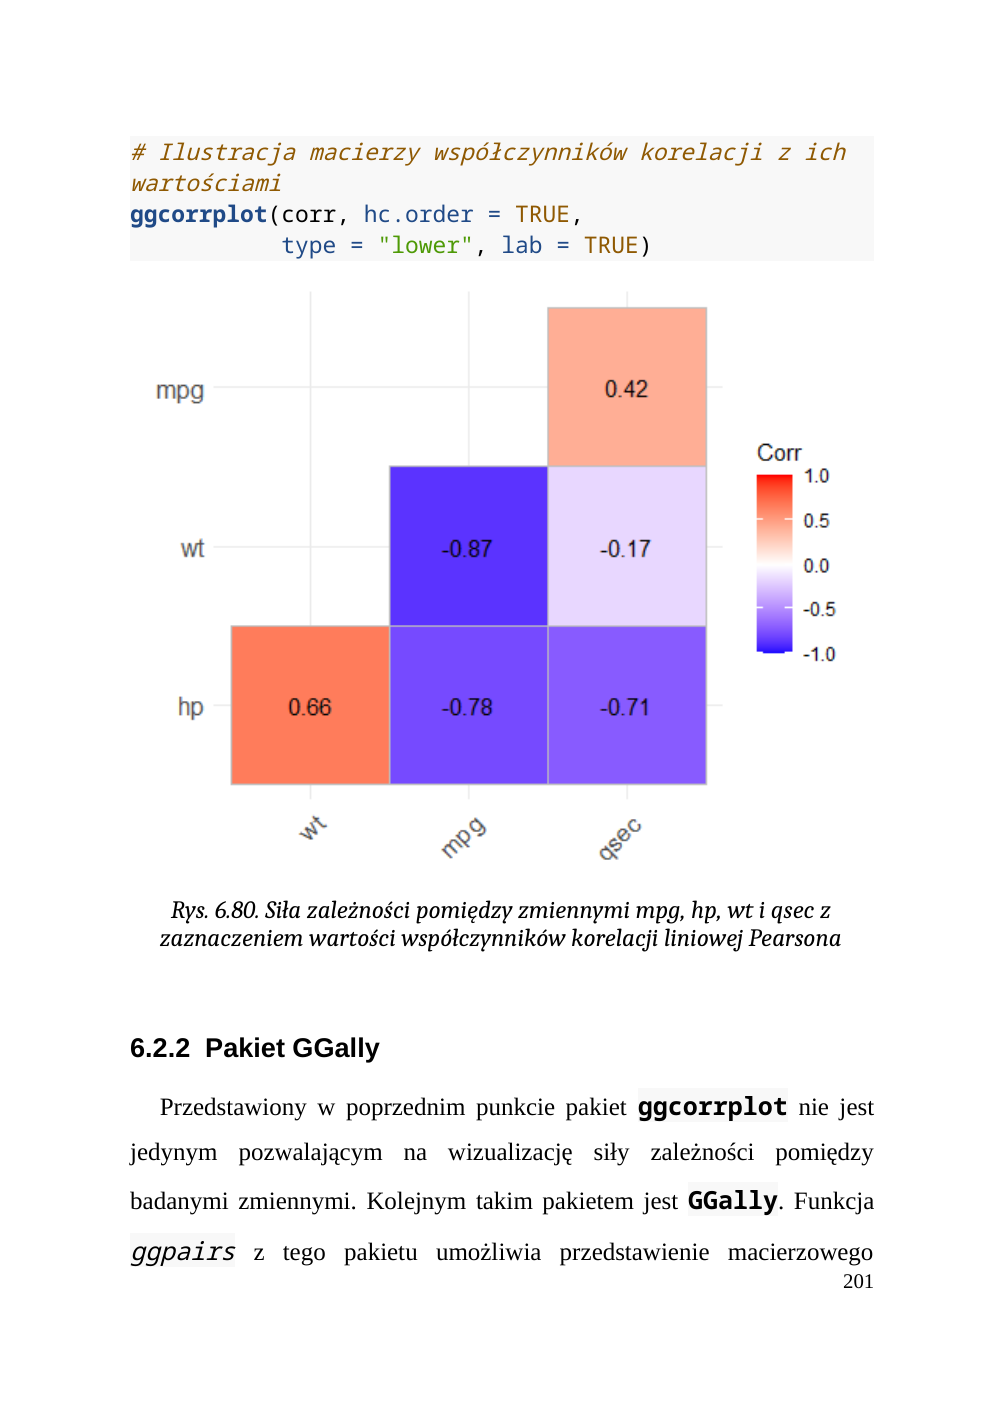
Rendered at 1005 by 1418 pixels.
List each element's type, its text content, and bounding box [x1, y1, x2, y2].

subtitle Pakiet GGally [130, 1032, 874, 1063]
picture [130, 281, 875, 877]
text # Ilustracja macierzy współczynników korelacji z ich wartościami ggcorrplot(corr, hc.order = TRUE, type = "lower", lab = TRUE) [130, 136, 874, 261]
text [130, 1088, 874, 1267]
